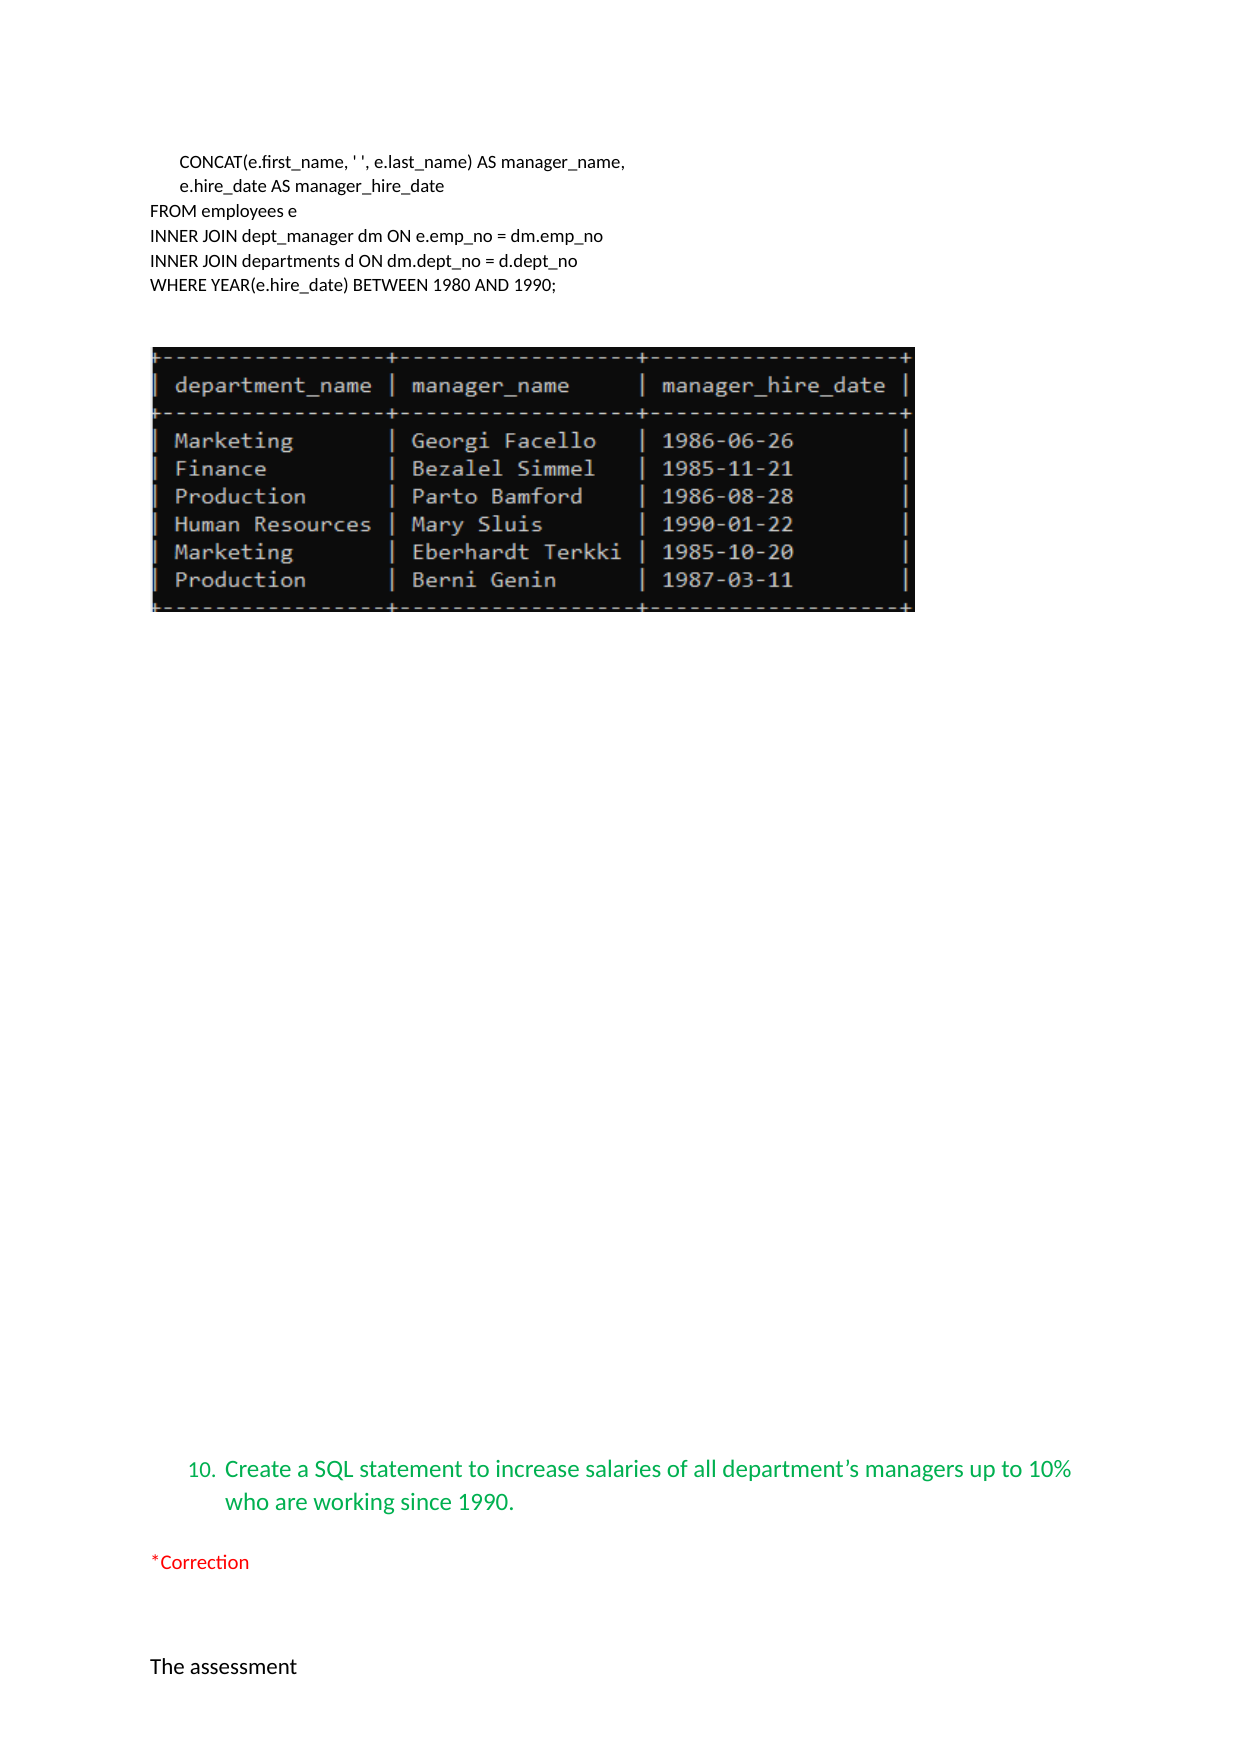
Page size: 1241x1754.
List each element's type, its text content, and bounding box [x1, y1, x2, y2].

text CONCAT(e.first_name, ' ', e.last_name) AS manager_name, [150, 150, 1090, 173]
list Create a SQL statement to increase salaries of all department’s managers up to 10% who are working since 1990. [187, 1453, 1090, 1516]
text INNER JOIN departments d ON dm.dept_no = d.dept_no [150, 249, 1090, 272]
text *Correction [150, 1549, 1090, 1574]
text WHERE YEAR(e.hire_date) BETWEEN 1980 AND 1990; [150, 273, 1090, 296]
text e.hire_date AS manager_hire_date [150, 175, 1090, 198]
text FROM employees e [150, 199, 1090, 222]
text INNER JOIN dept_manager dm ON e.emp_no = dm.emp_no [150, 224, 1090, 247]
picture [150, 347, 915, 612]
